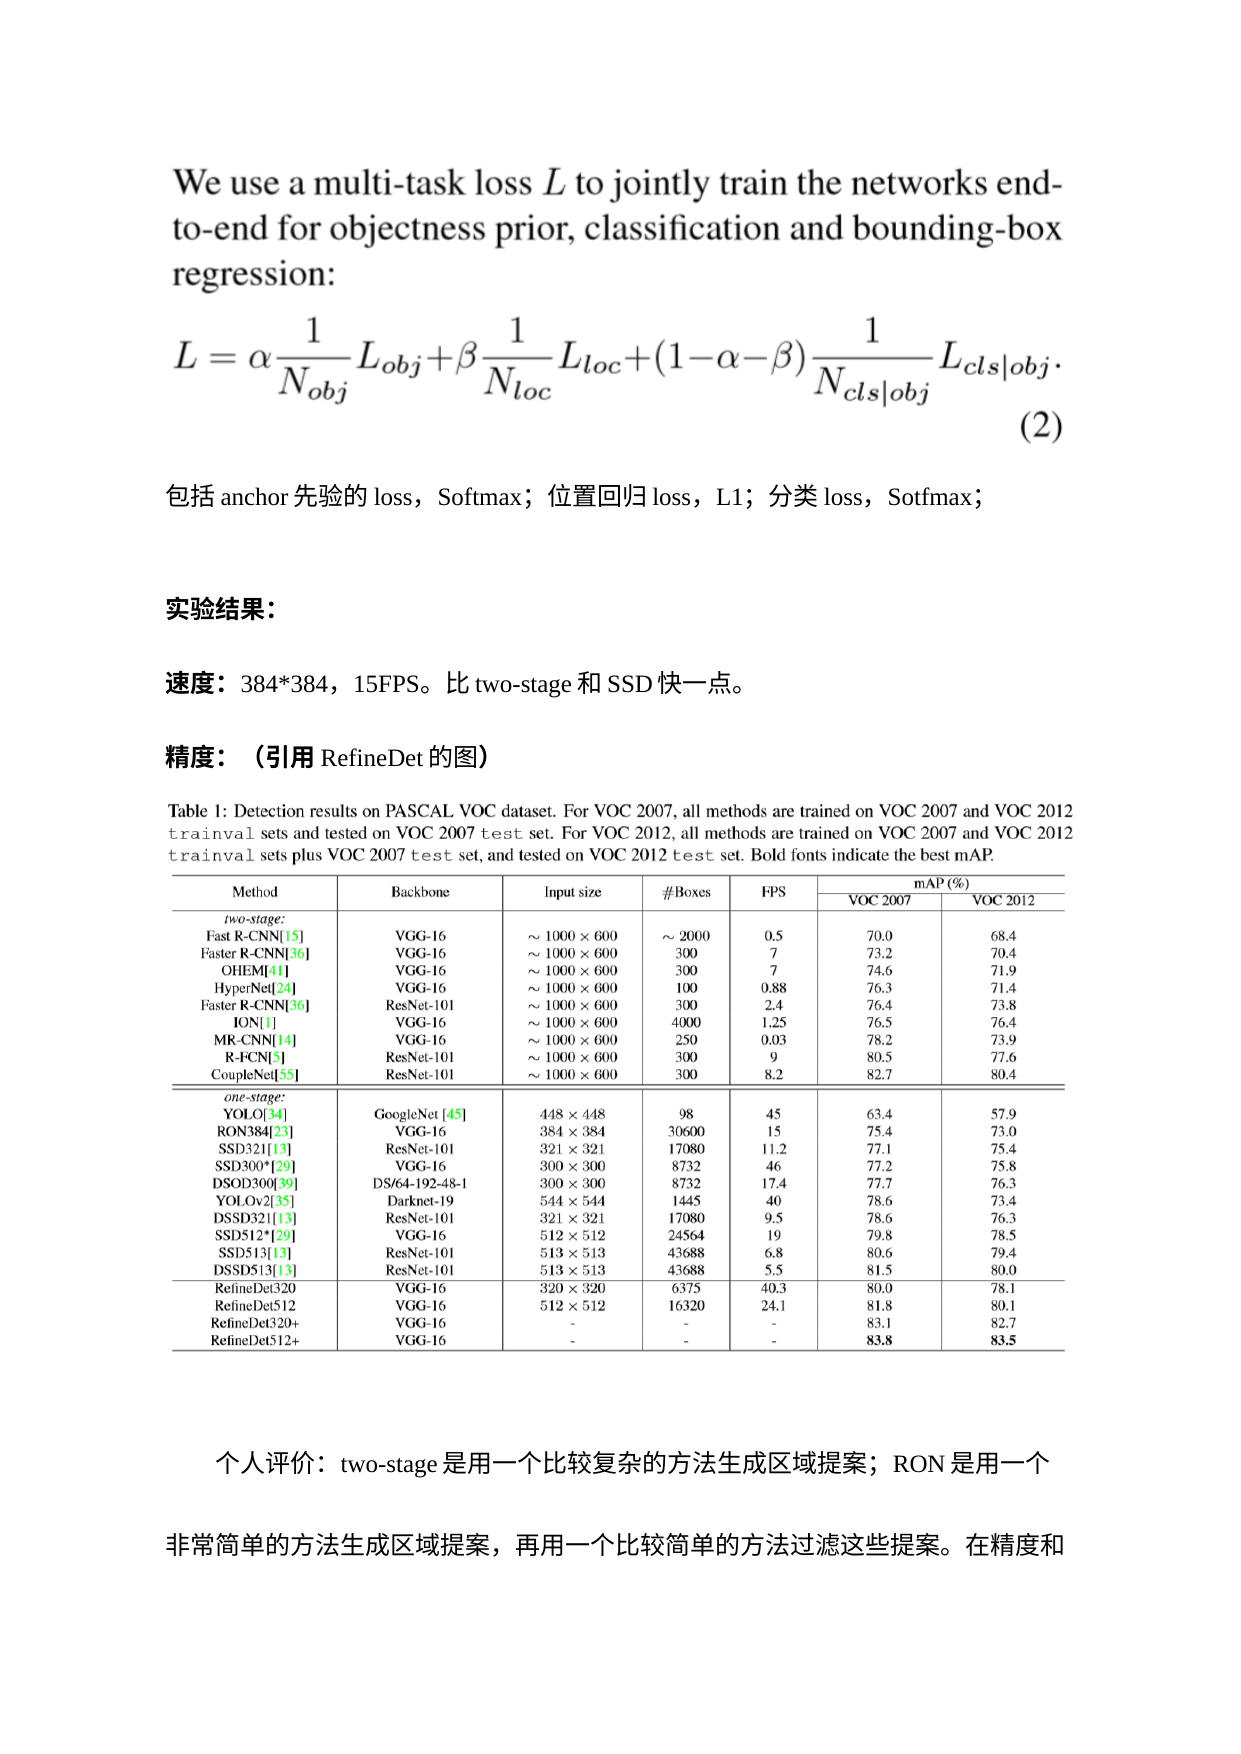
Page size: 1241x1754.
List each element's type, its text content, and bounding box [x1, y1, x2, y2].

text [165, 1429, 1075, 1576]
text 包括anchor先验的loss，Softmax；位置回归loss，L1；分类loss，Sotfmax； [165, 462, 1075, 527]
text 速度：384*384，15FPS。比two-stage和SSD快一点。 [165, 649, 1075, 714]
text 实验结果： [165, 575, 1075, 640]
text 精度：（引用RefineDet的图） [165, 723, 1075, 788]
picture [165, 797, 1075, 1356]
picture [165, 162, 1075, 447]
